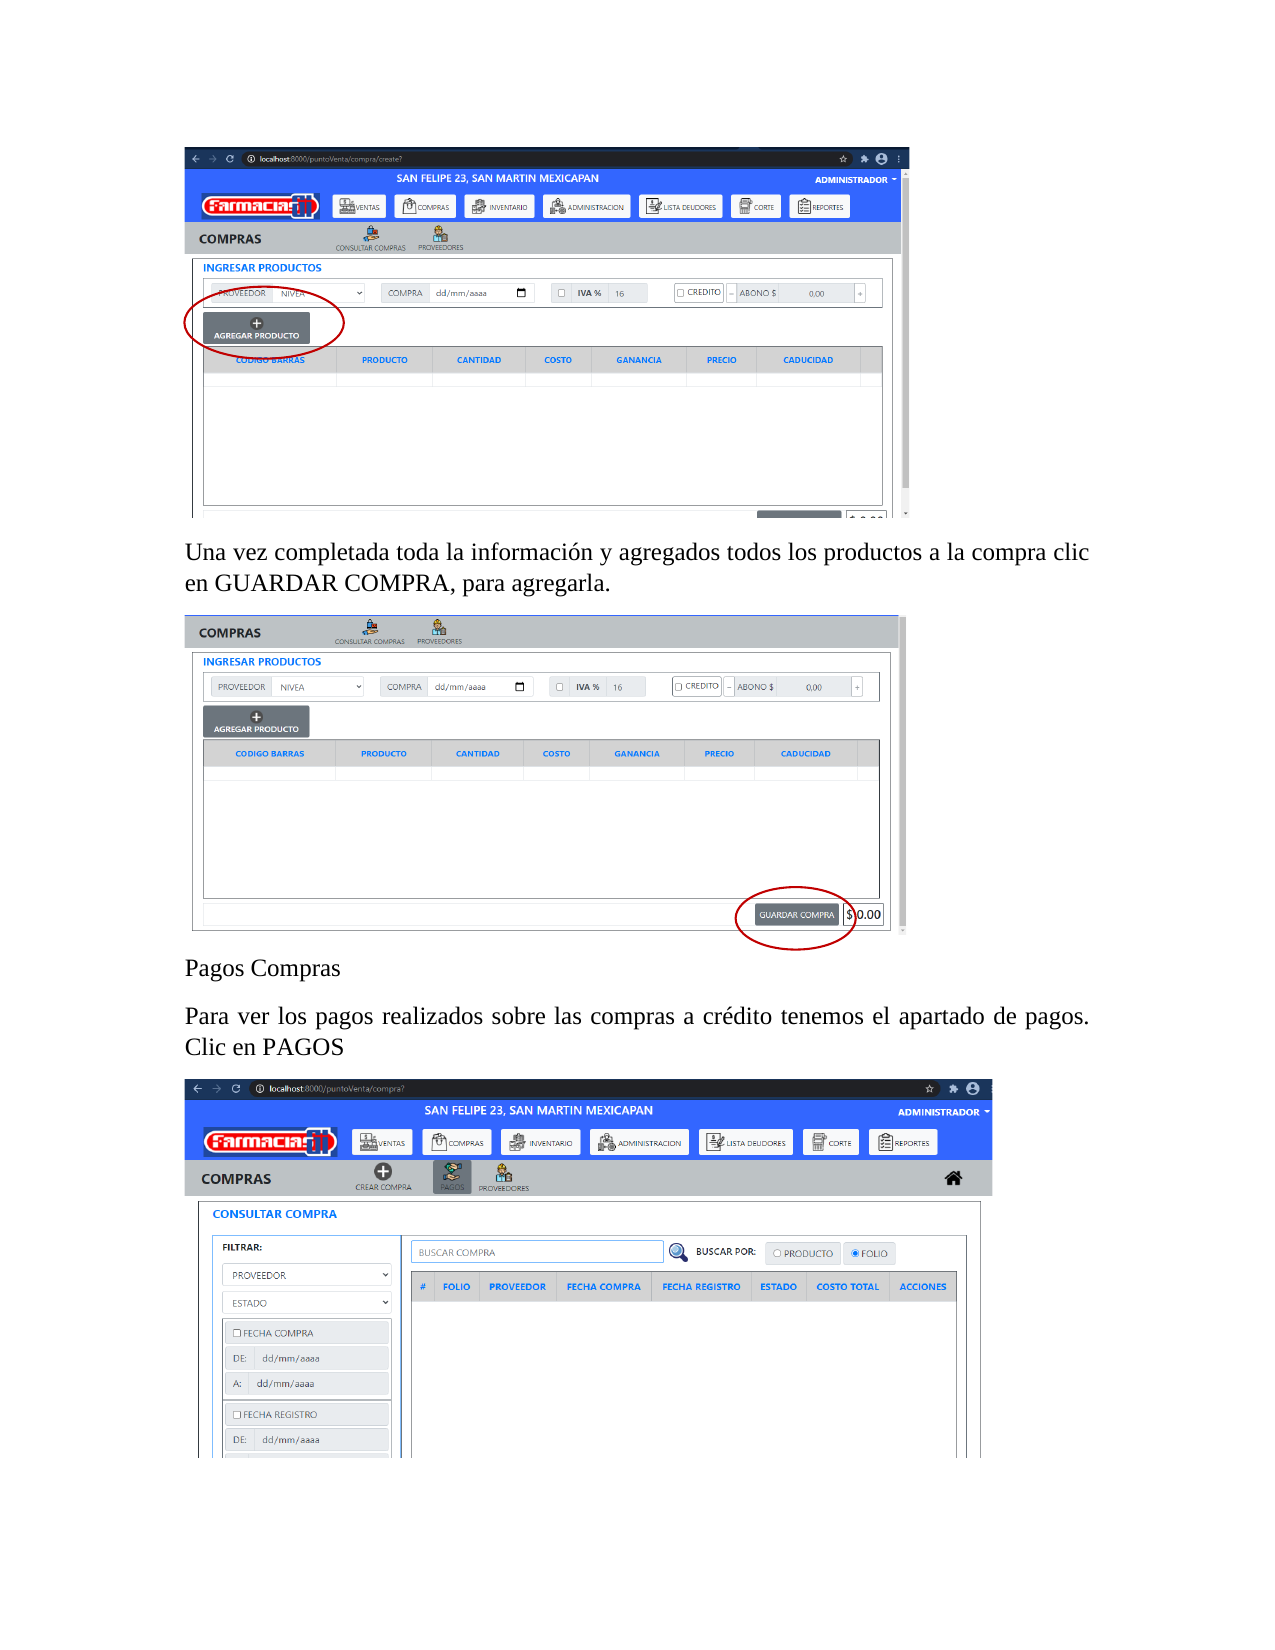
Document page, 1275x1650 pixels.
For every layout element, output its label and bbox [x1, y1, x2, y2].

picture [184, 615, 907, 935]
picture [186, 288, 342, 357]
picture [184, 147, 910, 518]
picture [737, 889, 854, 935]
picture [184, 1079, 993, 1458]
table_cell [177, 148, 1098, 1477]
